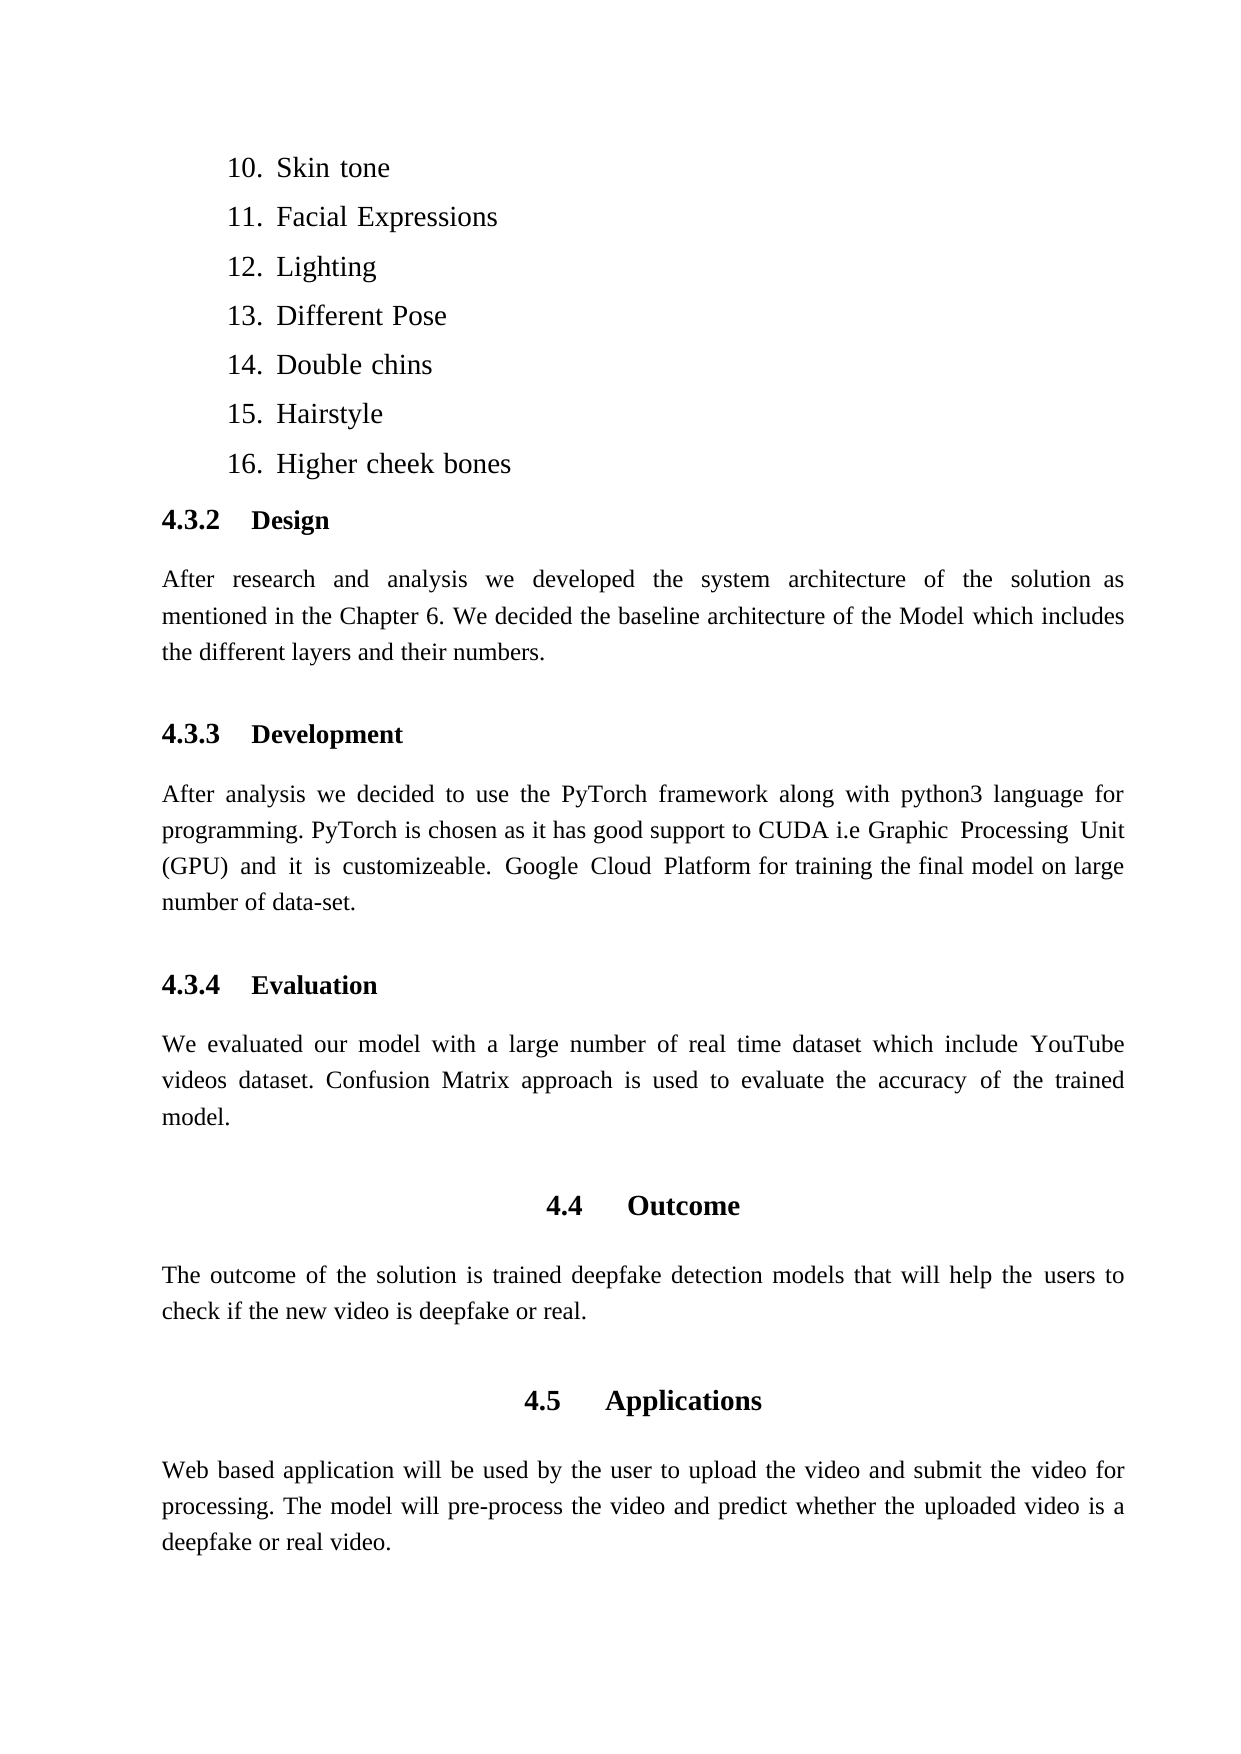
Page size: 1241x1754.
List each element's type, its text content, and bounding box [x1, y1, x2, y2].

subtitle Evaluation [162, 967, 1124, 1001]
text We evaluated our model with a large number of real time dataset which include YouTube videos dataset. Confusion Matrix approach is used to evaluate the accuracy of the trained model. [162, 1029, 1124, 1131]
subtitle Applications [162, 1383, 1124, 1417]
list Facial Expressions [227, 199, 1124, 233]
subtitle Outcome [162, 1188, 1124, 1222]
text Web based application will be used by the user to upload the video and submit the video for processing. The model will pre-process the video and predict whether the uploaded video is a deepfake or real video. [162, 1455, 1124, 1556]
list Lighting [227, 249, 1124, 282]
text The outcome of the solution is trained deepfake detection models that will help the users to check if the new video is deepfake or real. [162, 1260, 1124, 1325]
subtitle Development [162, 717, 1124, 750]
list Skin tone [227, 150, 1124, 183]
list Hairstyle [227, 397, 1124, 430]
list Different Pose [227, 298, 1124, 332]
list Double chins [227, 347, 1124, 381]
list Higher cheek bones [227, 446, 1124, 479]
subtitle Design [162, 502, 1124, 536]
text After analysis we decided to use the PyTorch framework along with python3 language for programming. PyTorch is chosen as it has good support to CUDA i.e Graphic Processing Unit (GPU) and it is customizeable. Google Cloud Platform for training the final model on large number of data-set. [162, 779, 1124, 916]
text After research and analysis we developed the system architecture of the solution as mentioned in the Chapter 6. We decided the baseline architecture of the Model which includes the different layers and their numbers. [162, 564, 1124, 666]
